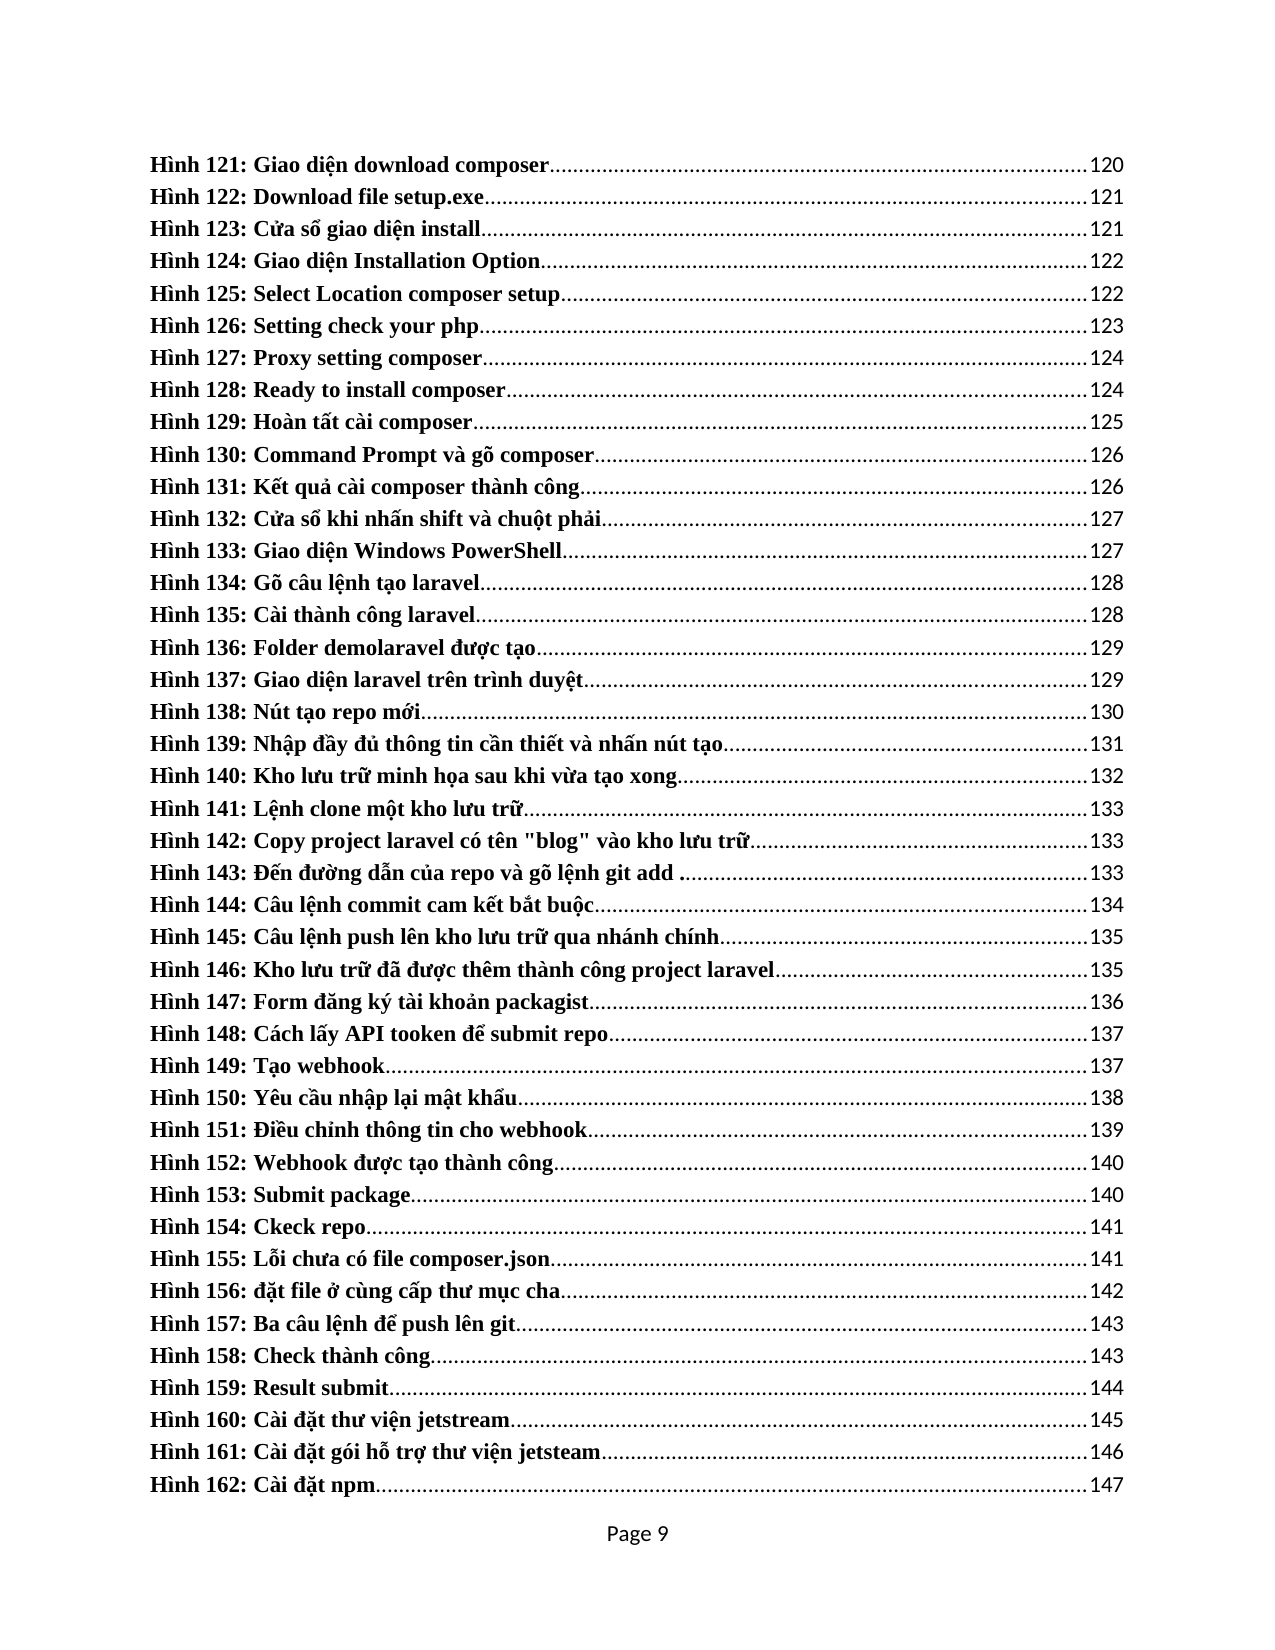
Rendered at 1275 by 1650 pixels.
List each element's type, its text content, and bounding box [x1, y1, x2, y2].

text Hình 146: Kho lưu trữ đã được thêm thành công project laravel 135 [150, 955, 1125, 983]
text Hình 149: Tạo webhook 137 [150, 1051, 1125, 1079]
text Hình 150: Yêu cầu nhập lại mật khẩu 138 [150, 1083, 1125, 1111]
text Hình 134: Gõ câu lệnh tạo laravel 128 [150, 568, 1125, 596]
text Hình 145: Câu lệnh push lên kho lưu trữ qua nhánh chính 135 [150, 922, 1125, 951]
text Hình 159: Result submit 144 [150, 1373, 1125, 1401]
text Hình 160: Cài đặt thư viện jetstream 145 [150, 1405, 1125, 1433]
text Hình 128: Ready to install composer 124 [150, 375, 1125, 403]
text Hình 121: Giao diện download composer 120 [150, 150, 1125, 178]
text Hình 158: Check thành công 143 [150, 1341, 1125, 1369]
text Hình 133: Giao diện Windows PowerShell 127 [150, 536, 1125, 564]
text Hình 129: Hoàn tất cài composer 125 [150, 407, 1125, 436]
text Hình 161: Cài đặt gói hỗ trợ thư viện jetsteam 146 [150, 1437, 1125, 1466]
text Hình 123: Cửa sổ giao diện install 121 [150, 214, 1125, 242]
text Hình 132: Cửa sổ khi nhấn shift và chuột phải 127 [150, 504, 1125, 532]
text Hình 143: Đến đường dẫn của repo và gõ lệnh git add . 133 [150, 858, 1125, 886]
text Hình 124: Giao diện Installation Option 122 [150, 247, 1125, 274]
text Hình 126: Setting check your php 123 [150, 311, 1125, 339]
text Hình 144: Câu lệnh commit cam kết bắt buộc 134 [150, 890, 1125, 918]
text Hình 130: Command Prompt và gõ composer 126 [150, 440, 1125, 468]
text Hình 137: Giao diện laravel trên trình duyệt 129 [150, 665, 1125, 693]
text Hình 153: Submit package 140 [150, 1180, 1125, 1208]
text Hình 131: Kết quả cài composer thành công 126 [150, 472, 1125, 500]
text Hình 140: Kho lưu trữ minh họa sau khi vừa tạo xong 132 [150, 762, 1125, 789]
text Hình 139: Nhập đầy đủ thông tin cần thiết và nhấn nút tạo 131 [150, 729, 1125, 757]
text Hình 154: Ckeck repo 141 [150, 1212, 1125, 1240]
text Hình 127: Proxy setting composer 124 [150, 343, 1125, 371]
text Hình 141: Lệnh clone một kho lưu trữ 133 [150, 794, 1125, 822]
text Hình 155: Lỗi chưa có file composer.json 141 [150, 1244, 1125, 1272]
text Hình 138: Nút tạo repo mới 130 [150, 697, 1125, 725]
text Hình 157: Ba câu lệnh để push lên git 143 [150, 1309, 1125, 1337]
text Hình 135: Cài thành công laravel 128 [150, 601, 1125, 629]
text Hình 122: Download file setup.exe 121 [150, 182, 1125, 210]
text Hình 148: Cách lấy API tooken để submit repo 137 [150, 1019, 1125, 1047]
text Hình 147: Form đăng ký tài khoản packagist 136 [150, 987, 1125, 1015]
text Hình 136: Folder demolaravel được tạo 129 [150, 633, 1125, 661]
text Hình 162: Cài đặt npm 147 [150, 1470, 1125, 1498]
text Hình 152: Webhook được tạo thành công 140 [150, 1148, 1125, 1176]
text Hình 151: Điều chỉnh thông tin cho webhook 139 [150, 1116, 1125, 1144]
text Hình 142: Copy project laravel có tên "blog" vào kho lưu trữ 133 [150, 826, 1125, 854]
text Hình 125: Select Location composer setup 122 [150, 279, 1125, 307]
text Hình 156: đặt file ở cùng cấp thư mục cha 142 [150, 1277, 1125, 1304]
